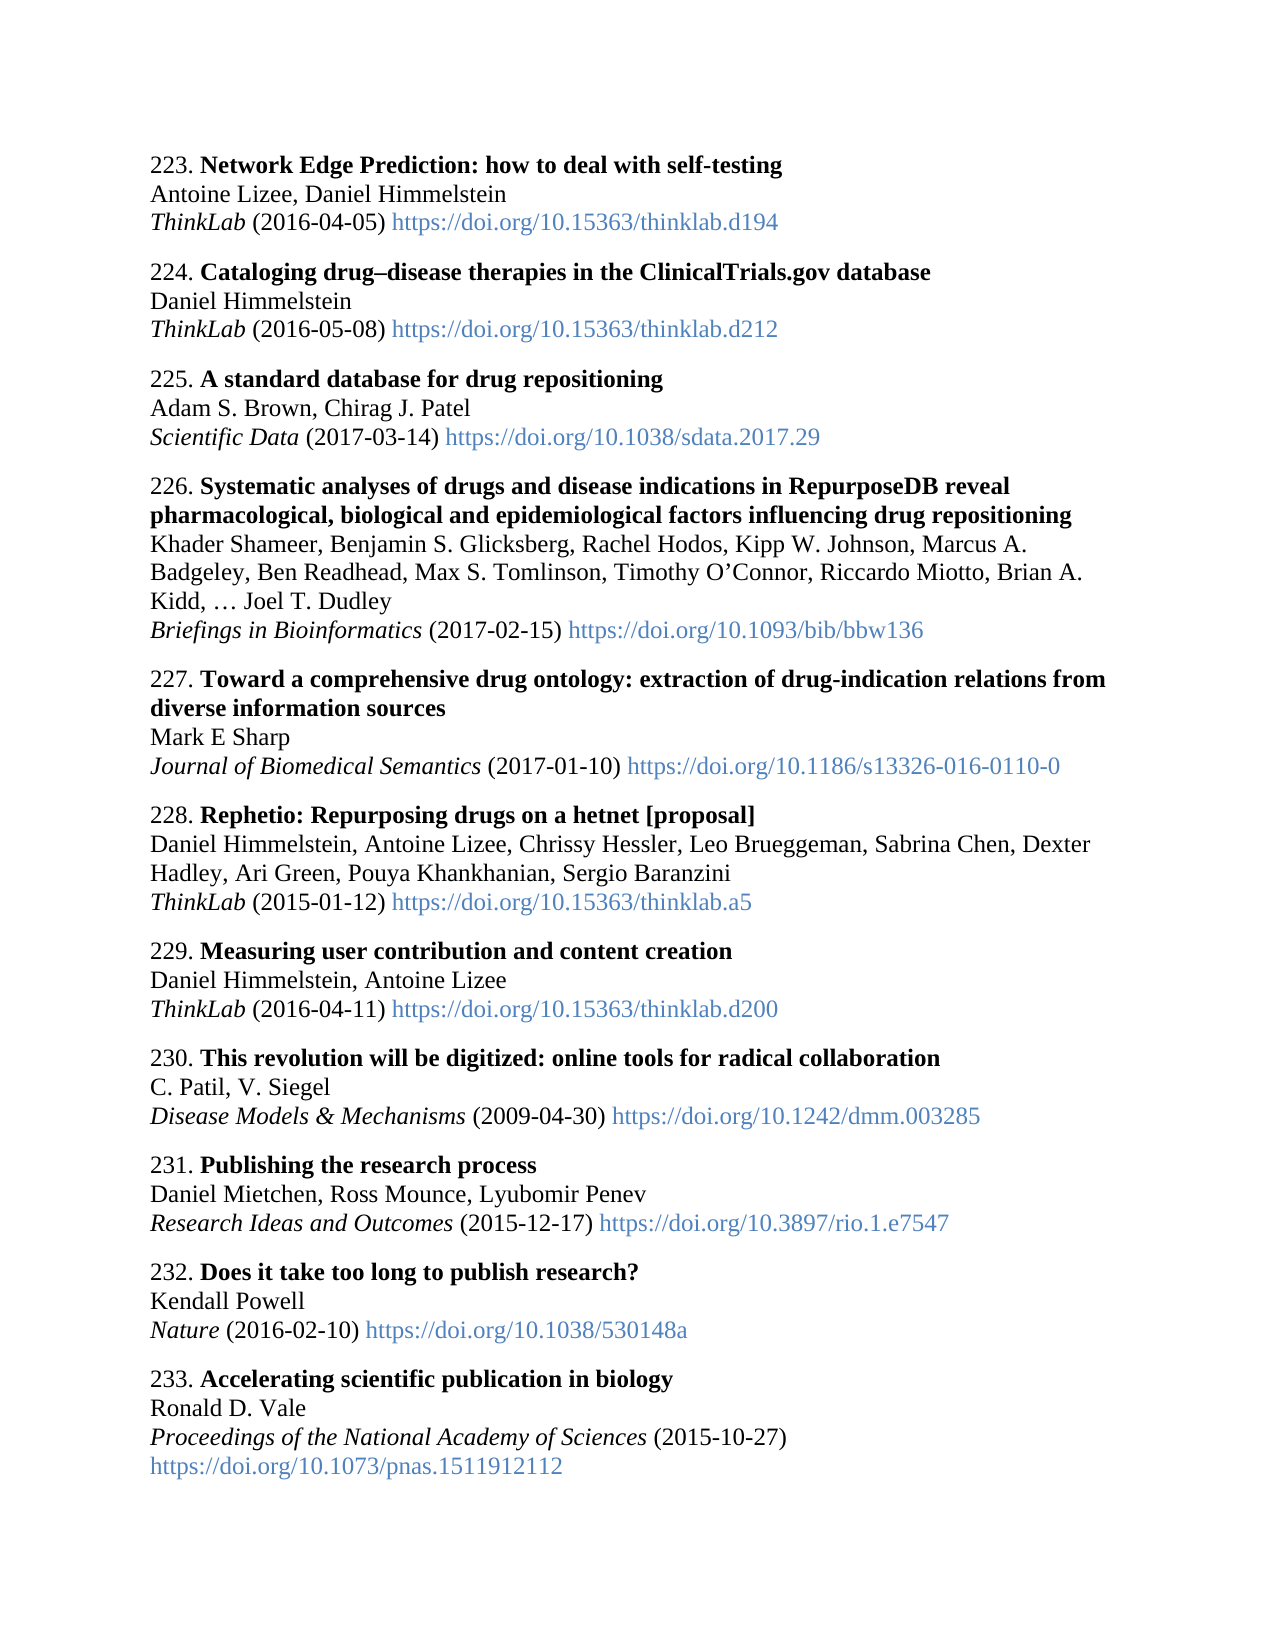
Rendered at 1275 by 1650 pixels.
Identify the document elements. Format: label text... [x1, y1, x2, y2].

text 229. Measuring user contribution and content creation Daniel Himmelstein, Antoine Lizee ThinkLab (2016-04-11) https://doi.org/10.15363/thinklab.d200 [150, 936, 1125, 1022]
text 232. Does it take too long to publish research? Kendall Powell Nature (2016-02-10) https://doi.org/10.1038/530148a [150, 1257, 1125, 1344]
text 231. Publishing the research process Daniel Mietchen, Ross Mounce, Lyubomir Penev Research Ideas and Outcomes (2015-12-17) https://doi.org/10.3897/rio.1.e7547 [150, 1150, 1125, 1237]
text 227. Toward a comprehensive drug ontology: extraction of drug-indication relations from diverse information sources Mark E Sharp Journal of Biomedical Semantics (2017-01-10) https://doi.org/10.1186/s13326-016-0110-0 [150, 664, 1125, 779]
text 224. Cataloging drug–disease therapies in the ClinicalTrials.gov database Daniel Himmelstein ThinkLab (2016-05-08) https://doi.org/10.15363/thinklab.d212 [150, 257, 1125, 343]
text 230. This revolution will be digitized: online tools for radical collaboration C. Patil, V. Siegel Disease Models & Mechanisms (2009-04-30) https://doi.org/10.1242/dmm.003285 [150, 1043, 1125, 1129]
text 226. Systematic analyses of drugs and disease indications in RepurposeDB reveal pharmacological, biological and epidemiological factors influencing drug repositioning Khader Shameer, Benjamin S. Glicksberg, Rachel Hodos, Kipp W. Johnson, Marcus A. Badgeley, Ben Readhead, Max S. Tomlinson, Timothy O’Connor, Riccardo Miotto, Brian A. Kidd, … Joel T. Dudley Briefings in Bioinformatics (2017-02-15) https://doi.org/10.1093/bib/bbw136 [150, 471, 1125, 644]
text 233. Accelerating scientific publication in biology Ronald D. Vale Proceedings of the National Academy of Sciences (2015-10-27) https://doi.org/10.1073/pnas.1511912112 [150, 1364, 1125, 1479]
text 228. Rephetio: Repurposing drugs on a hetnet [proposal] Daniel Himmelstein, Antoine Lizee, Chrissy Hessler, Leo Brueggeman, Sabrina Chen, Dexter Hadley, Ari Green, Pouya Khankhanian, Sergio Baranzini ThinkLab (2015-01-12) https://doi.org/10.15363/thinklab.a5 [150, 800, 1125, 915]
text 223. Network Edge Prediction: how to deal with self-testing Antoine Lizee, Daniel Himmelstein ThinkLab (2016-04-05) https://doi.org/10.15363/thinklab.d194 [150, 150, 1125, 236]
text 225. A standard database for drug repositioning Adam S. Brown, Chirag J. Patel Scientific Data (2017-03-14) https://doi.org/10.1038/sdata.2017.29 [150, 364, 1125, 450]
